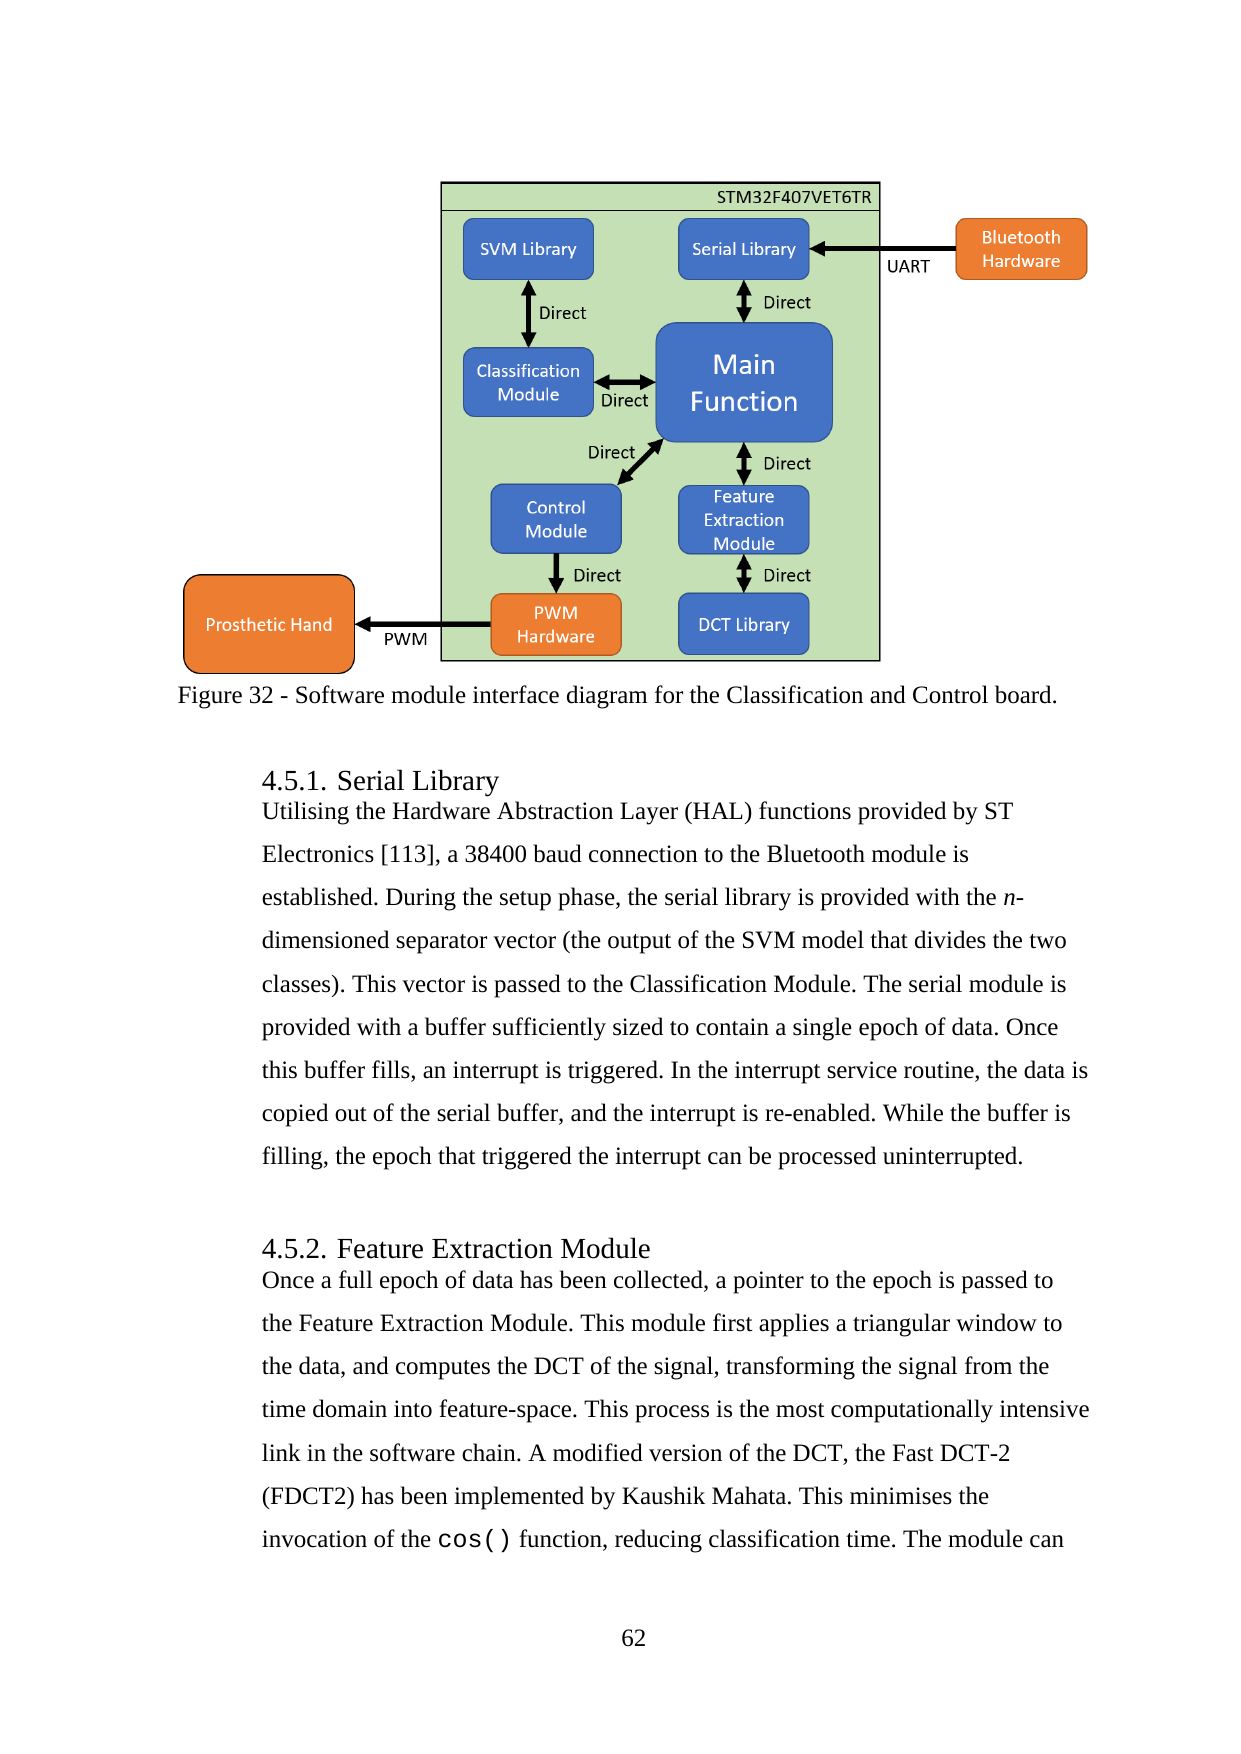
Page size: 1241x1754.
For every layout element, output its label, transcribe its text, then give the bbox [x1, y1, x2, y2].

picture [177, 178, 1091, 681]
subtitle Feature Extraction Module [262, 1232, 1090, 1265]
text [262, 1265, 1090, 1555]
text Utilising the Hardware Abstraction Layer (HAL) functions provided by ST Electronics [113], a 38400 baud connection to the Bluetooth module is established. During the setup phase, the serial library is provided with the n-dimensioned separator vector (the output of the SVM model that divides the two classes). This vector is passed to the Classification Module. The serial module is provided with a buffer sufficiently sized to contain a single epoch of data. Once this buffer fills, an interrupt is triggered. In the interrupt service routine, the data is copied out of the serial buffer, and the interrupt is re-enabled. While the buffer is filling, the epoch that triggered the interrupt can be processed uninterrupted. [262, 796, 1090, 1213]
subtitle Serial Library [262, 763, 1090, 796]
